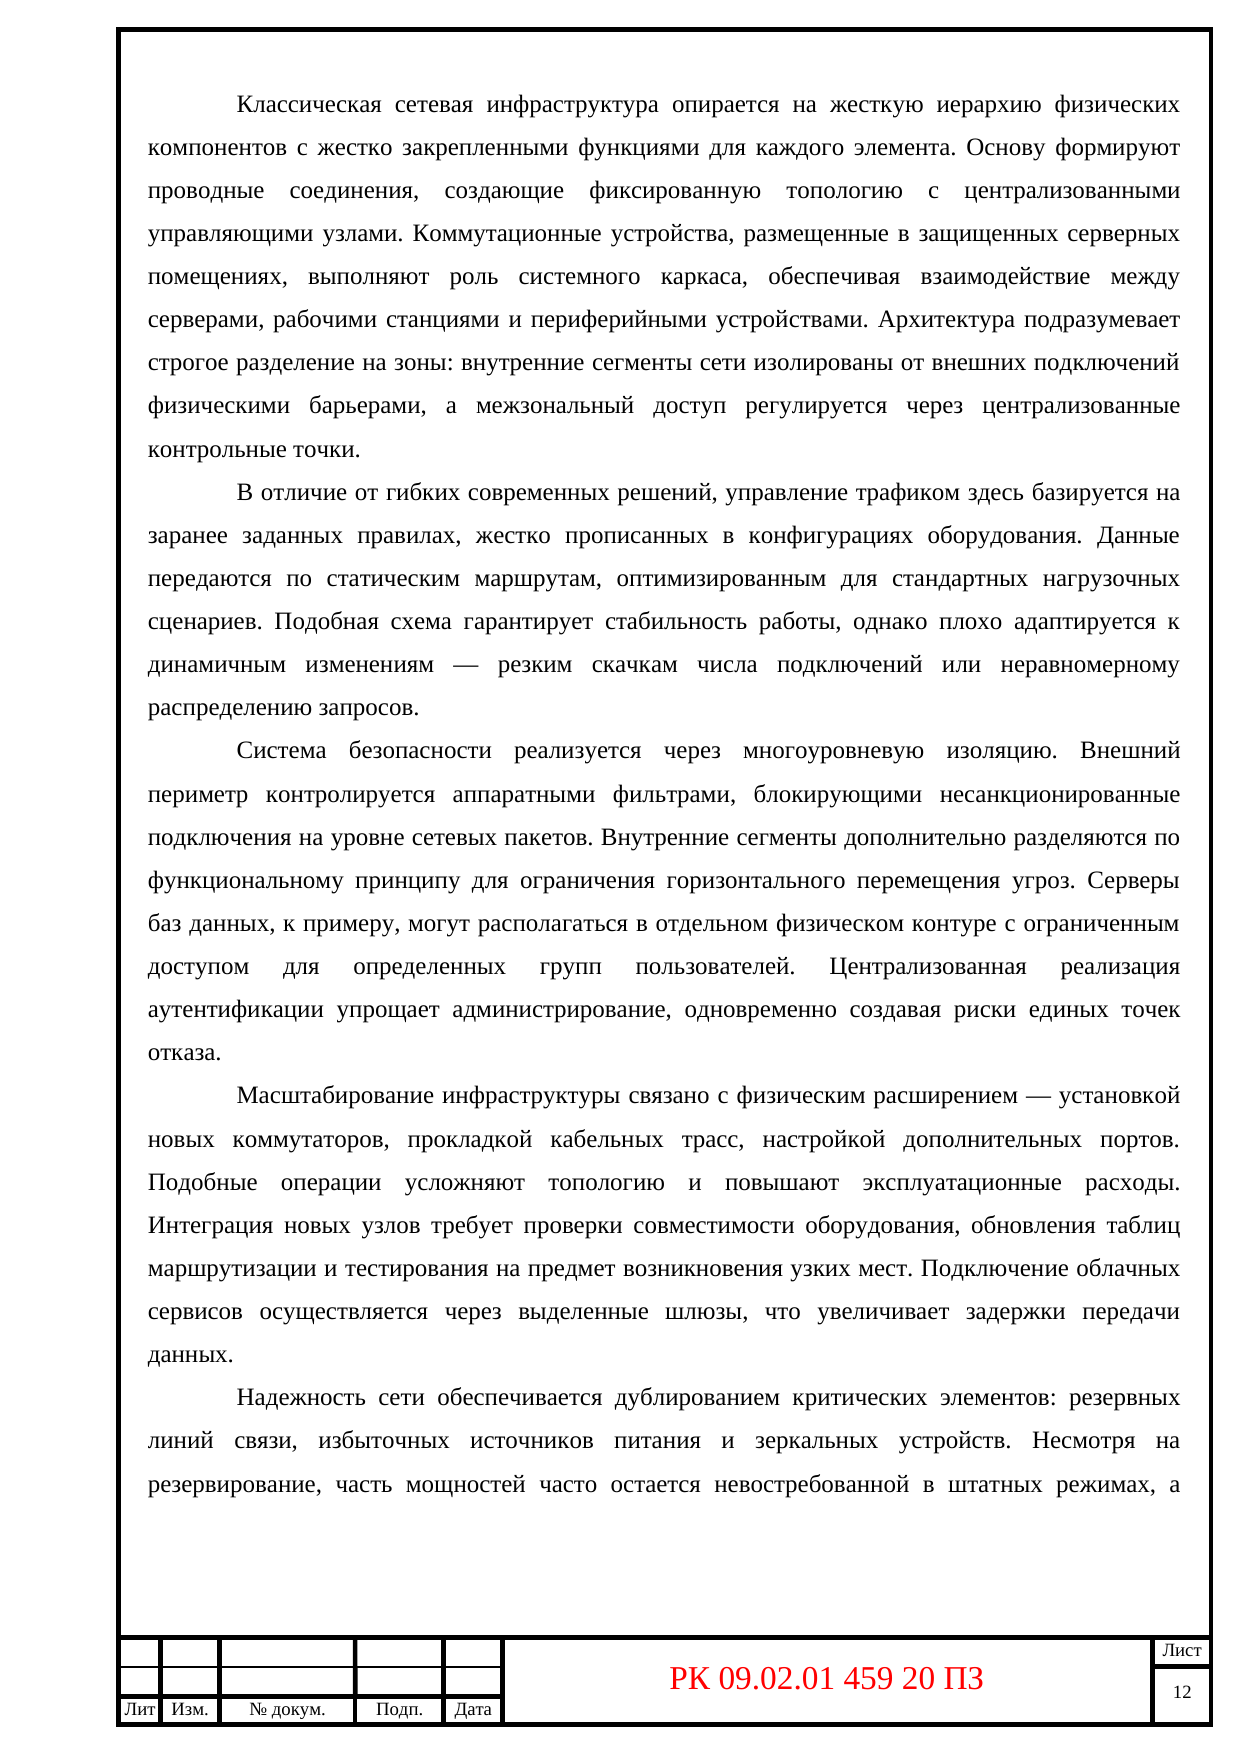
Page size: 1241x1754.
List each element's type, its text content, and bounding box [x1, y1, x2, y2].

list Система безопасности реализуется через многоуровневую изоляцию. Внешний периметр контролируется аппаратными фильтрами, блокирующими несанкционированные подключения на уровне сетевых пакетов. Внутренние сегменты дополнительно разделяются по функциональному принципу для ограничения горизонтального перемещения угроз. Серверы баз данных, к примеру, могут располагаться в отдельном физическом контуре с ограниченным доступом для определенных групп пользователей. Централизованная реализация аутентификации упрощает администрирование, одновременно создавая риски единых точек отказа. [148, 736, 1181, 1066]
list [148, 1382, 1181, 1497]
list Масштабирование инфраструктуры связано с физическим расширением — установкой новых коммутаторов, прокладкой кабельных трасс, настройкой дополнительных портов. Подобные операции усложняют топологию и повышают эксплуатационные расходы. Интеграция новых узлов требует проверки совместимости оборудования, обновления таблиц маршрутизации и тестирования на предмет возникновения узких мест. Подключение облачных сервисов осуществляется через выделенные шлюзы, что увеличивает задержки передачи данных. [148, 1081, 1181, 1368]
list В отличие от гибких современных решений, управление трафиком здесь базируется на заранее заданных правилах, жестко прописанных в конфигурациях оборудования. Данные передаются по статическим маршрутам, оптимизированным для стандартных нагрузочных сценариев. Подобная схема гарантирует стабильность работы, однако плохо адаптируется к динамичным изменениям — резким скачкам числа подключений или неравномерному распределению запросов. [148, 477, 1181, 721]
list Классическая сетевая инфраструктура опирается на жесткую иерархию физических компонентов с жестко закрепленными функциями для каждого элемента. Основу формируют проводные соединения, создающие фиксированную топологию с централизованными управляющими узлами. Коммутационные устройства, размещенные в защищенных серверных помещениях, выполняют роль системного каркаса, обеспечивая взаимодействие между серверами, рабочими станциями и периферийными устройствами. Архитектура подразумевает строгое разделение на зоны: внутренние сегменты сети изолированы от внешних подключений физическими барьерами, а межзональный доступ регулируется через централизованные контрольные точки. [148, 89, 1181, 462]
